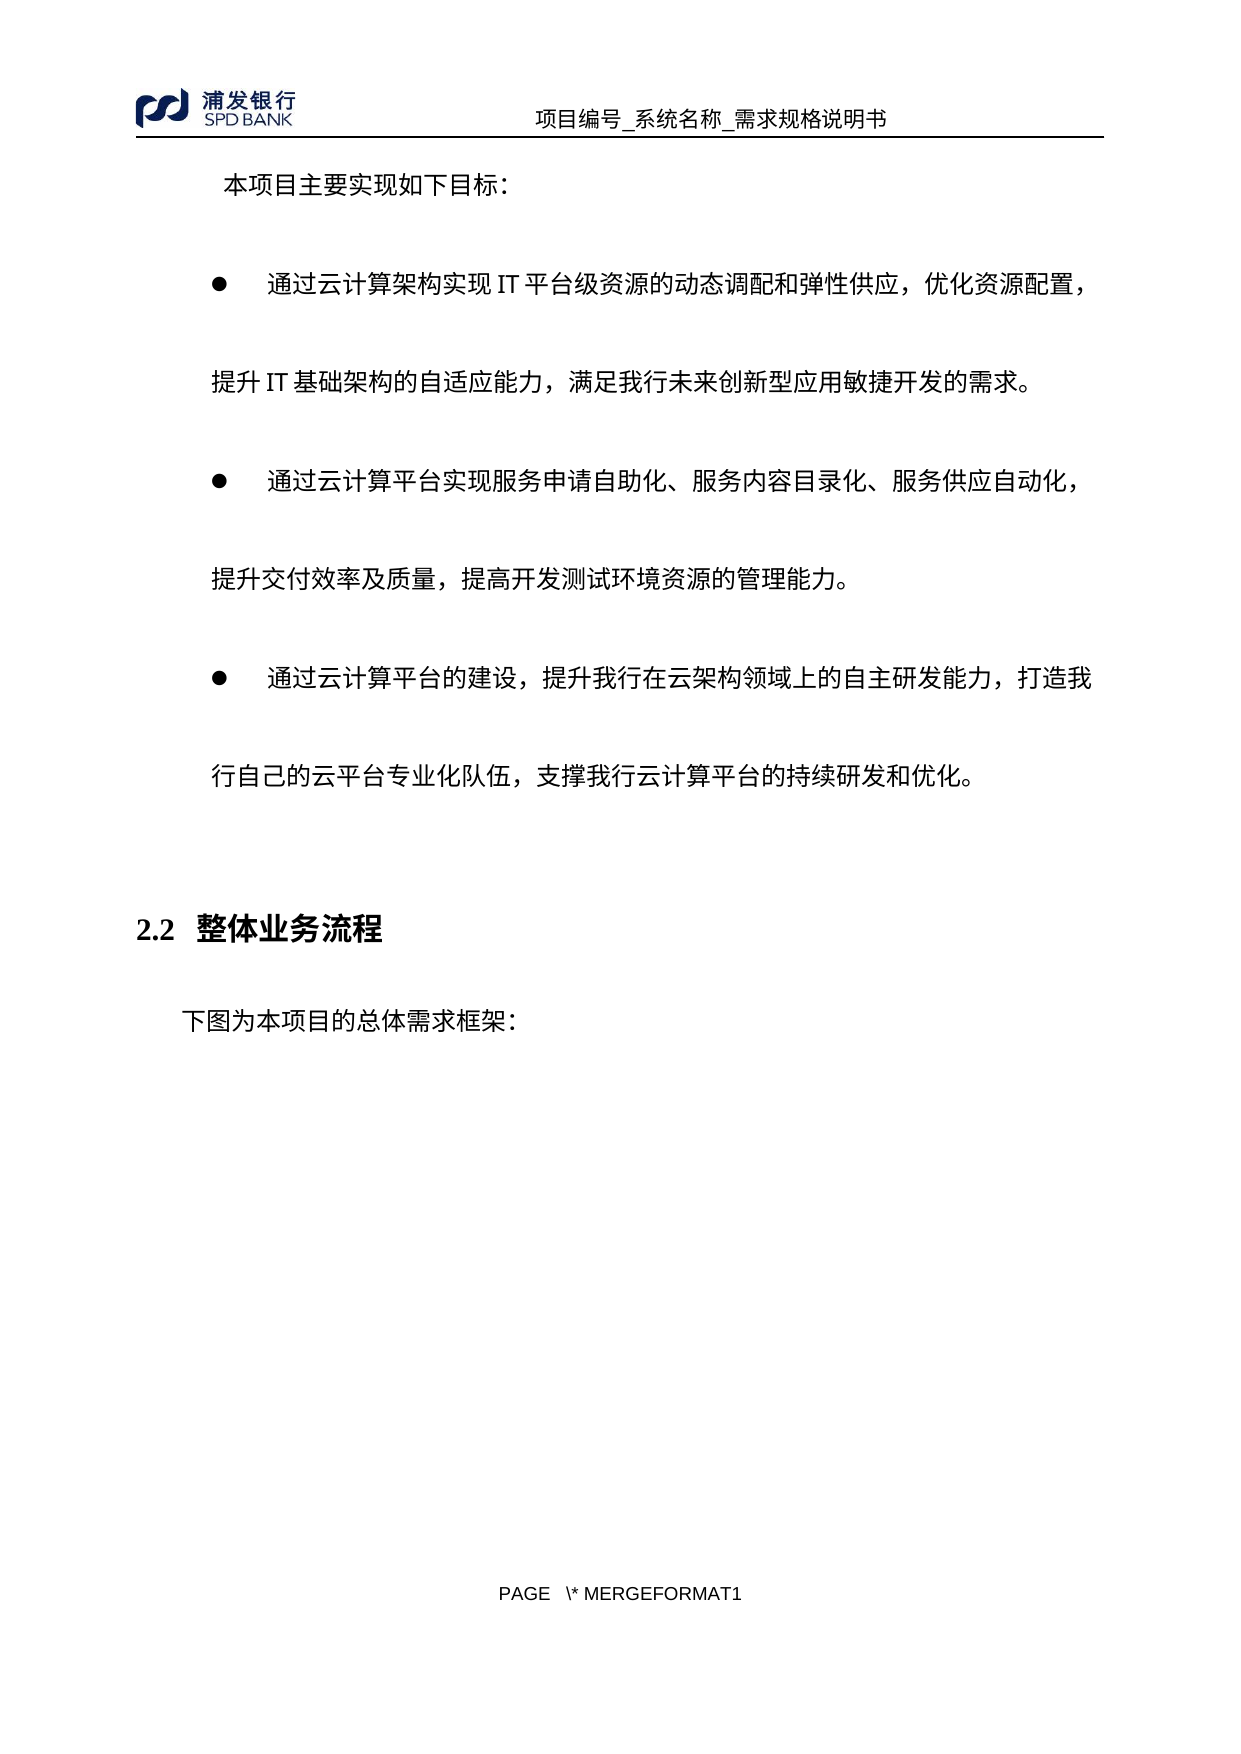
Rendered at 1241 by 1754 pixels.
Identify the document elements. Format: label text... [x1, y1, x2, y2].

list 通过云计算平台的建设，提升我行在云架构领域上的自主研发能力，打造我行自己的云平台专业化队伍，支撑我行云计算平台的持续研发和优化。 [210, 644, 1104, 807]
list 通过云计算架构实现IT平台级资源的动态调配和弹性供应，优化资源配置，提升IT基础架构的自适应能力，满足我行未来创新型应用敏捷开发的需求。 [210, 251, 1104, 413]
list 通过云计算平台实现服务申请自助化、服务内容目录化、服务供应自动化，提升交付效率及质量，提高开发测试环境资源的管理能力。 [210, 447, 1104, 610]
text 本项目主要实现如下目标： [179, 151, 1104, 216]
picture [135, 88, 296, 128]
subtitle 整体业务流程 [136, 907, 1104, 949]
list 下图为本项目的总体需求框架： [181, 987, 1104, 1052]
